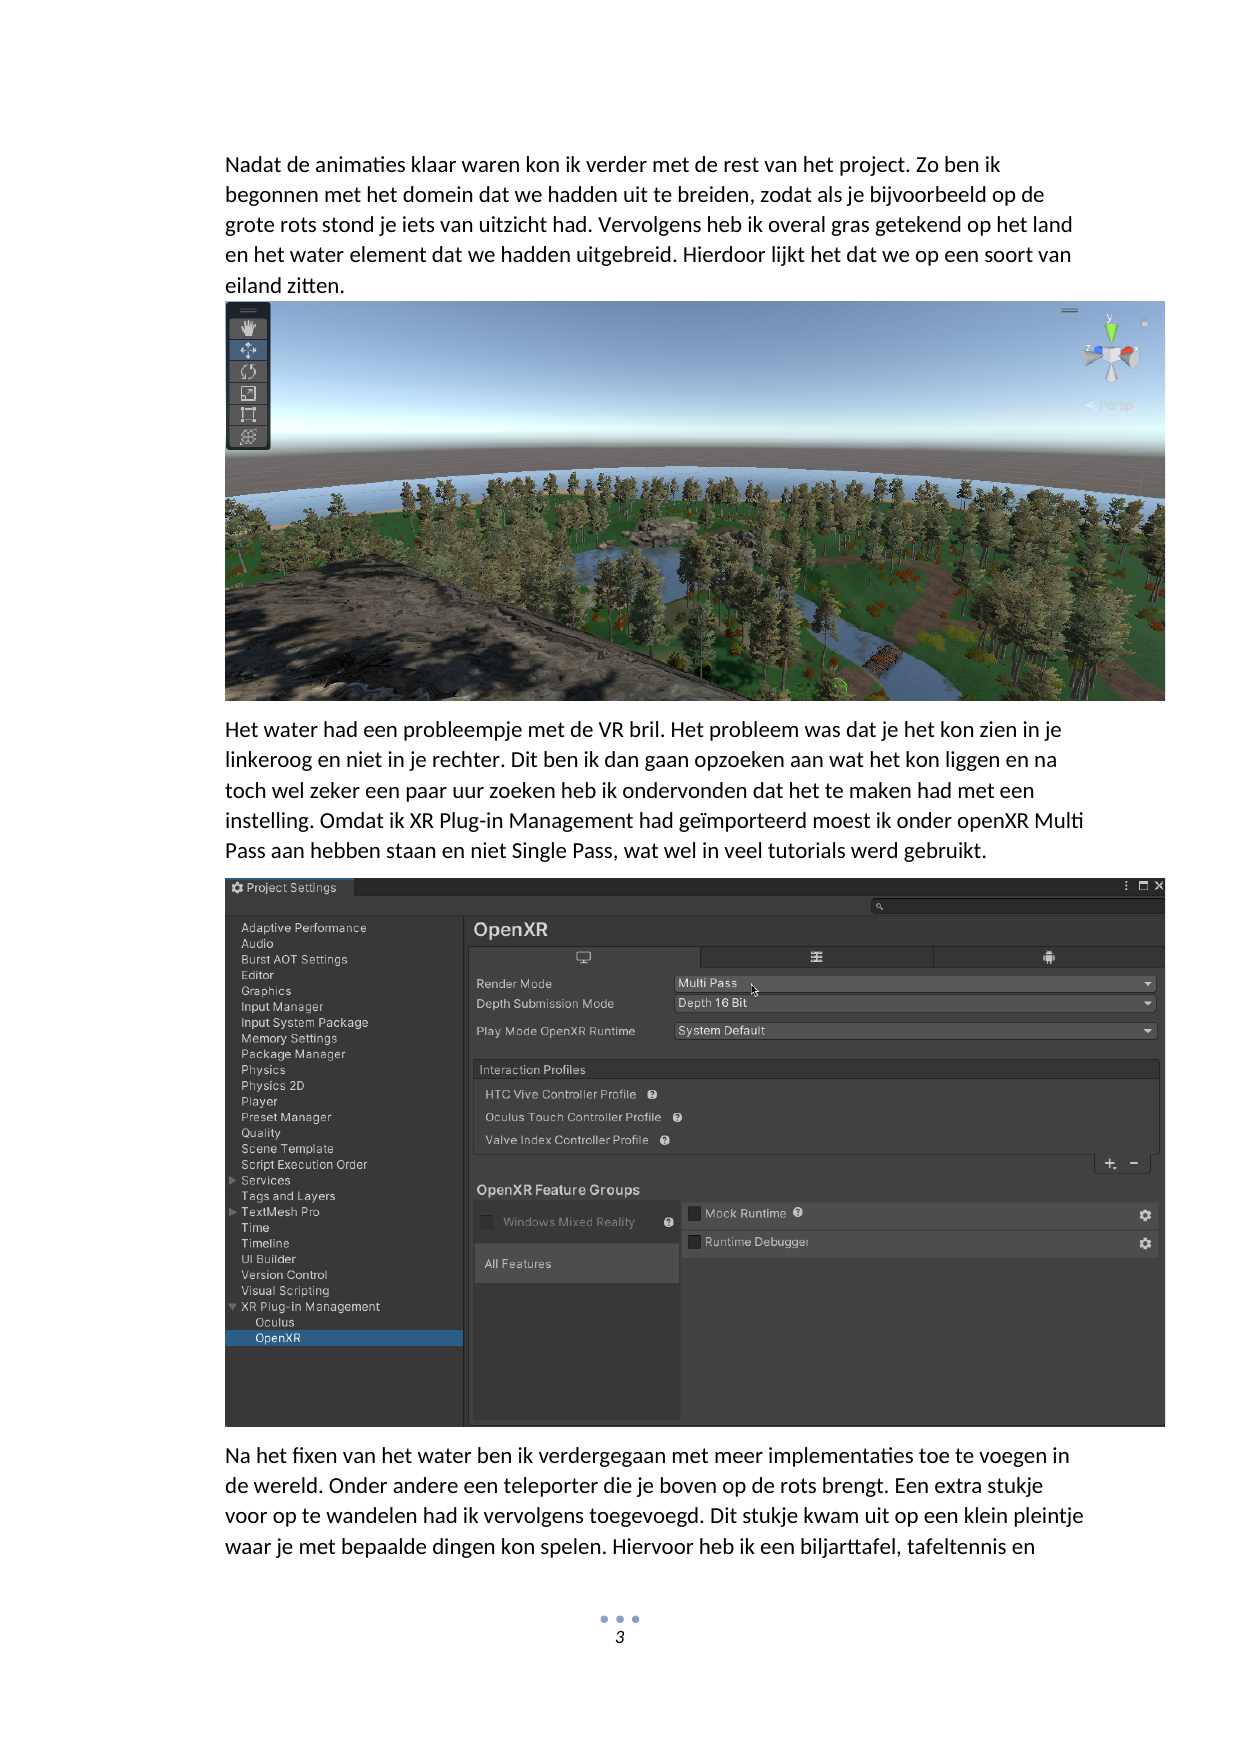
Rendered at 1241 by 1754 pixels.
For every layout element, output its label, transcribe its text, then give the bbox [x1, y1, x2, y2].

text Het water had een probleempje met de VR bril. Het probleem was dat je het kon zien in je linkeroog en niet in je rechter. Dit ben ik dan gaan opzoeken aan wat het kon liggen en na toch wel zeker een paar uur zoeken heb ik ondervonden dat het te maken had met een instelling. Omdat ik XR Plug-in Management had geïmporteerd moest ik onder openXR Multi Pass aan hebben staan en niet Single Pass, wat wel in veel tutorials werd gebruikt. [225, 715, 1090, 864]
text Nadat de animaties klaar waren kon ik verder met de rest van het project. Zo ben ik begonnen met het domein dat we hadden uit te breiden, zodat als je bijvoorbeeld op de grote rots stond je iets van uitzicht had. Vervolgens heb ik overal gras getekend op het land en het water element dat we hadden uitgebreid. Hierdoor lijkt het dat we op een soort van eiland zitten. [225, 150, 1090, 301]
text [225, 1441, 1090, 1560]
picture [225, 878, 1166, 1427]
picture [225, 301, 1166, 701]
